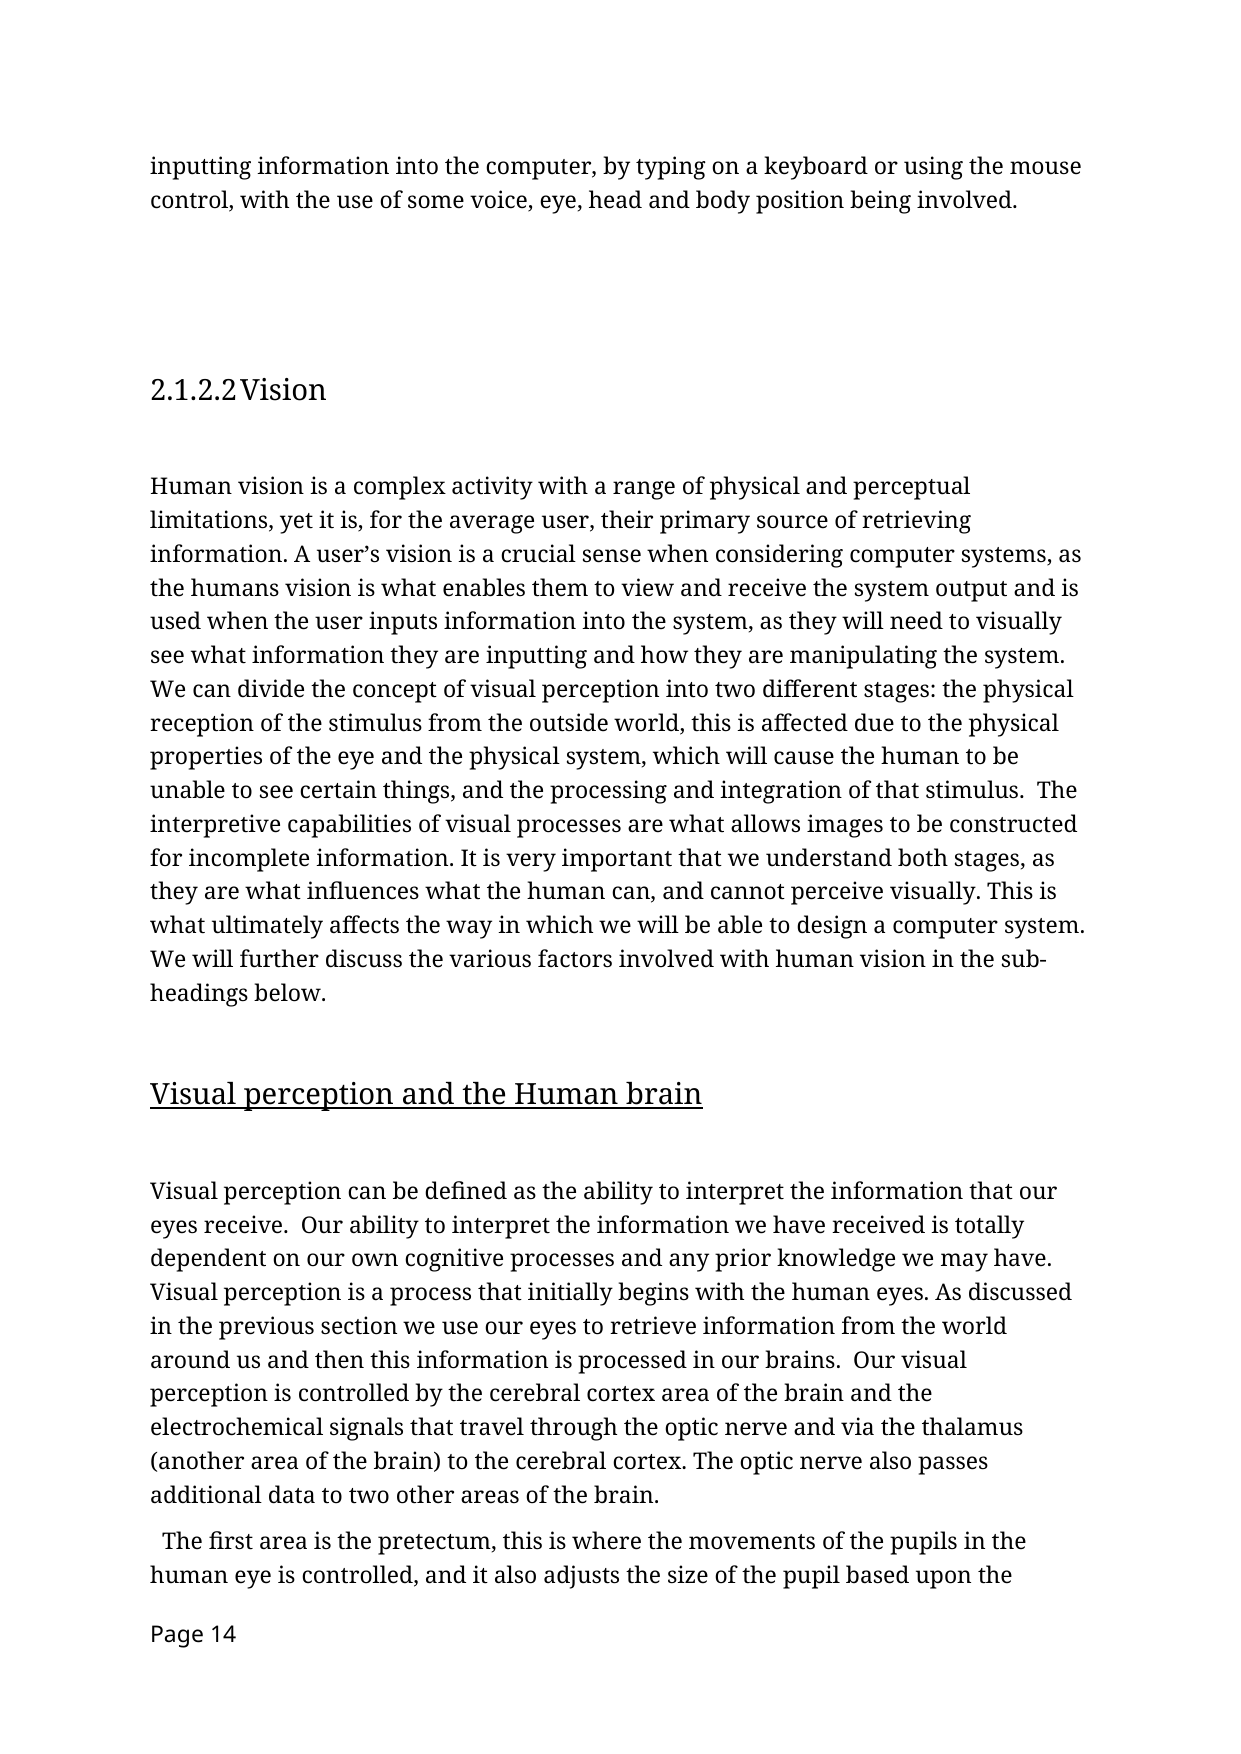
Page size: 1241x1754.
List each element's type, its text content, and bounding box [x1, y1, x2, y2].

text Visual perception can be defined as the ability to interpret the information that our eyes receive. Our ability to interpret the information we have received is totally dependent on our own cognitive processes and any prior knowledge we may have. Visual perception is a process that initially begins with the human eyes. As discussed in the previous section we use our eyes to retrieve information from the world around us and then this information is processed in our brains. Our visual perception is controlled by the cerebral cortex area of the brain and the electrochemical signals that travel through the optic nerve and via the thalamus (another area of the brain) to the cerebral cortex. The optic nerve also passes additional data to two other areas of the brain. [150, 1175, 1090, 1510]
text Visual perception and the Human brain [150, 1073, 1090, 1113]
text Human vision is a complex activity with a range of physical and perceptual limitations, yet it is, for the average user, their primary source of retrieving information. A user’s vision is a crucial sense when considering computer systems, as the humans vision is what enables them to view and receive the system output and is used when the user inputs information into the system, as they will need to visually see what information they are inputting and how they are manipulating the system. We can divide the concept of visual perception into two different stages: the physical reception of the stimulus from the outside world, this is affected due to the physical properties of the eye and the physical system, which will cause the human to be unable to see certain things, and the processing and integration of that stimulus. The interpretive capabilities of visual processes are what allows images to be constructed for incomplete information. It is very important that we understand both stages, as they are what influences what the human can, and cannot perceive visually. This is what ultimately affects the way in which we will be able to design a computer system. We will further discuss the various factors involved with human vision in the sub-headings below. [150, 470, 1090, 1008]
subtitle Vision [150, 369, 1090, 408]
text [150, 150, 1090, 215]
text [150, 1525, 1090, 1590]
